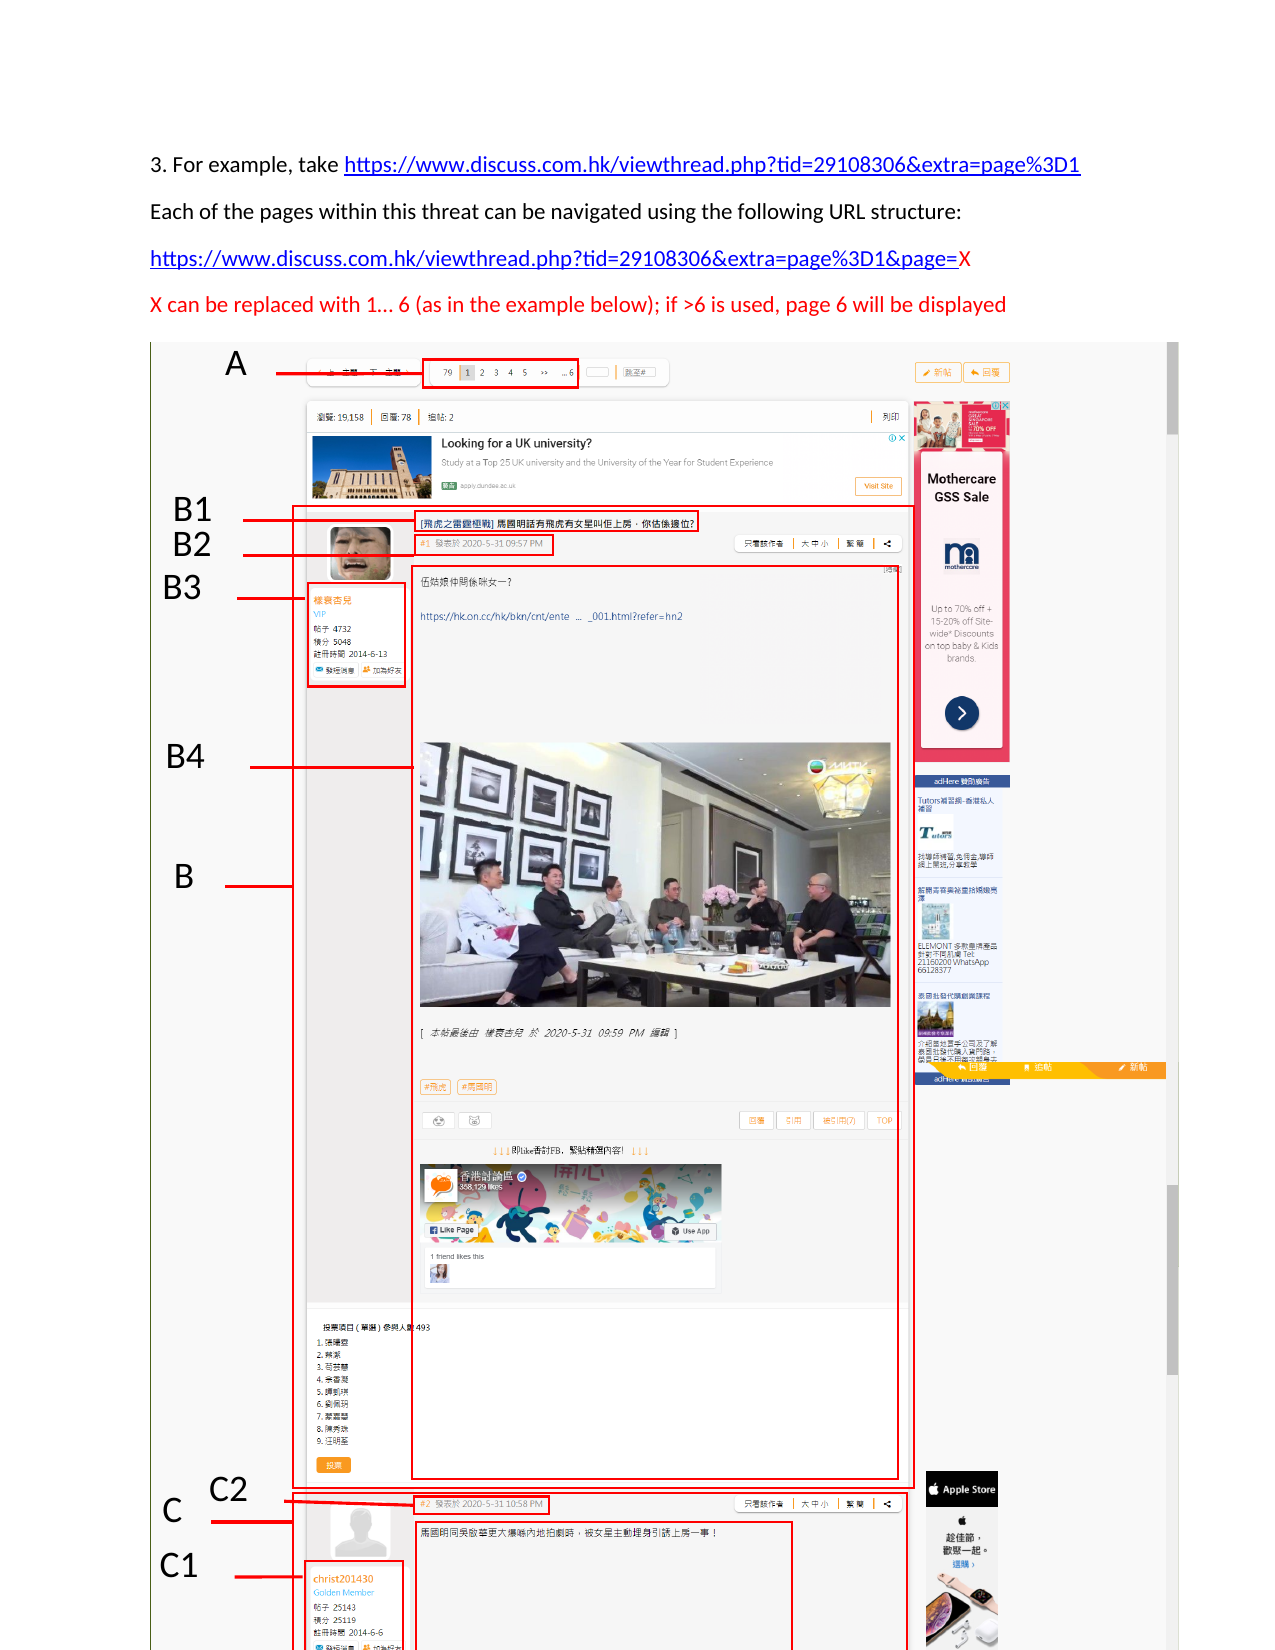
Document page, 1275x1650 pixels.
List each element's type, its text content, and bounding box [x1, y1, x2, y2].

text 3. For example, take https://www.discuss.com.hk/viewthread.php?tid=29108306&extra=page%3D1 [150, 150, 1125, 178]
text X can be replaced with 1… 6 (as in the example below); if >6 is used, page 6 will be displayed [150, 291, 1125, 319]
text Each of the pages within this threat can be navigated using the following URL structure: [150, 197, 1125, 225]
picture [150, 342, 1179, 1650]
picture [294, 1494, 906, 1650]
picture [306, 1562, 402, 1650]
text https://www.discuss.com.hk/viewthread.php?tid=29108306&extra=page%3D1&page=X [150, 244, 1125, 272]
picture [415, 1498, 548, 1513]
picture [417, 1523, 791, 1650]
